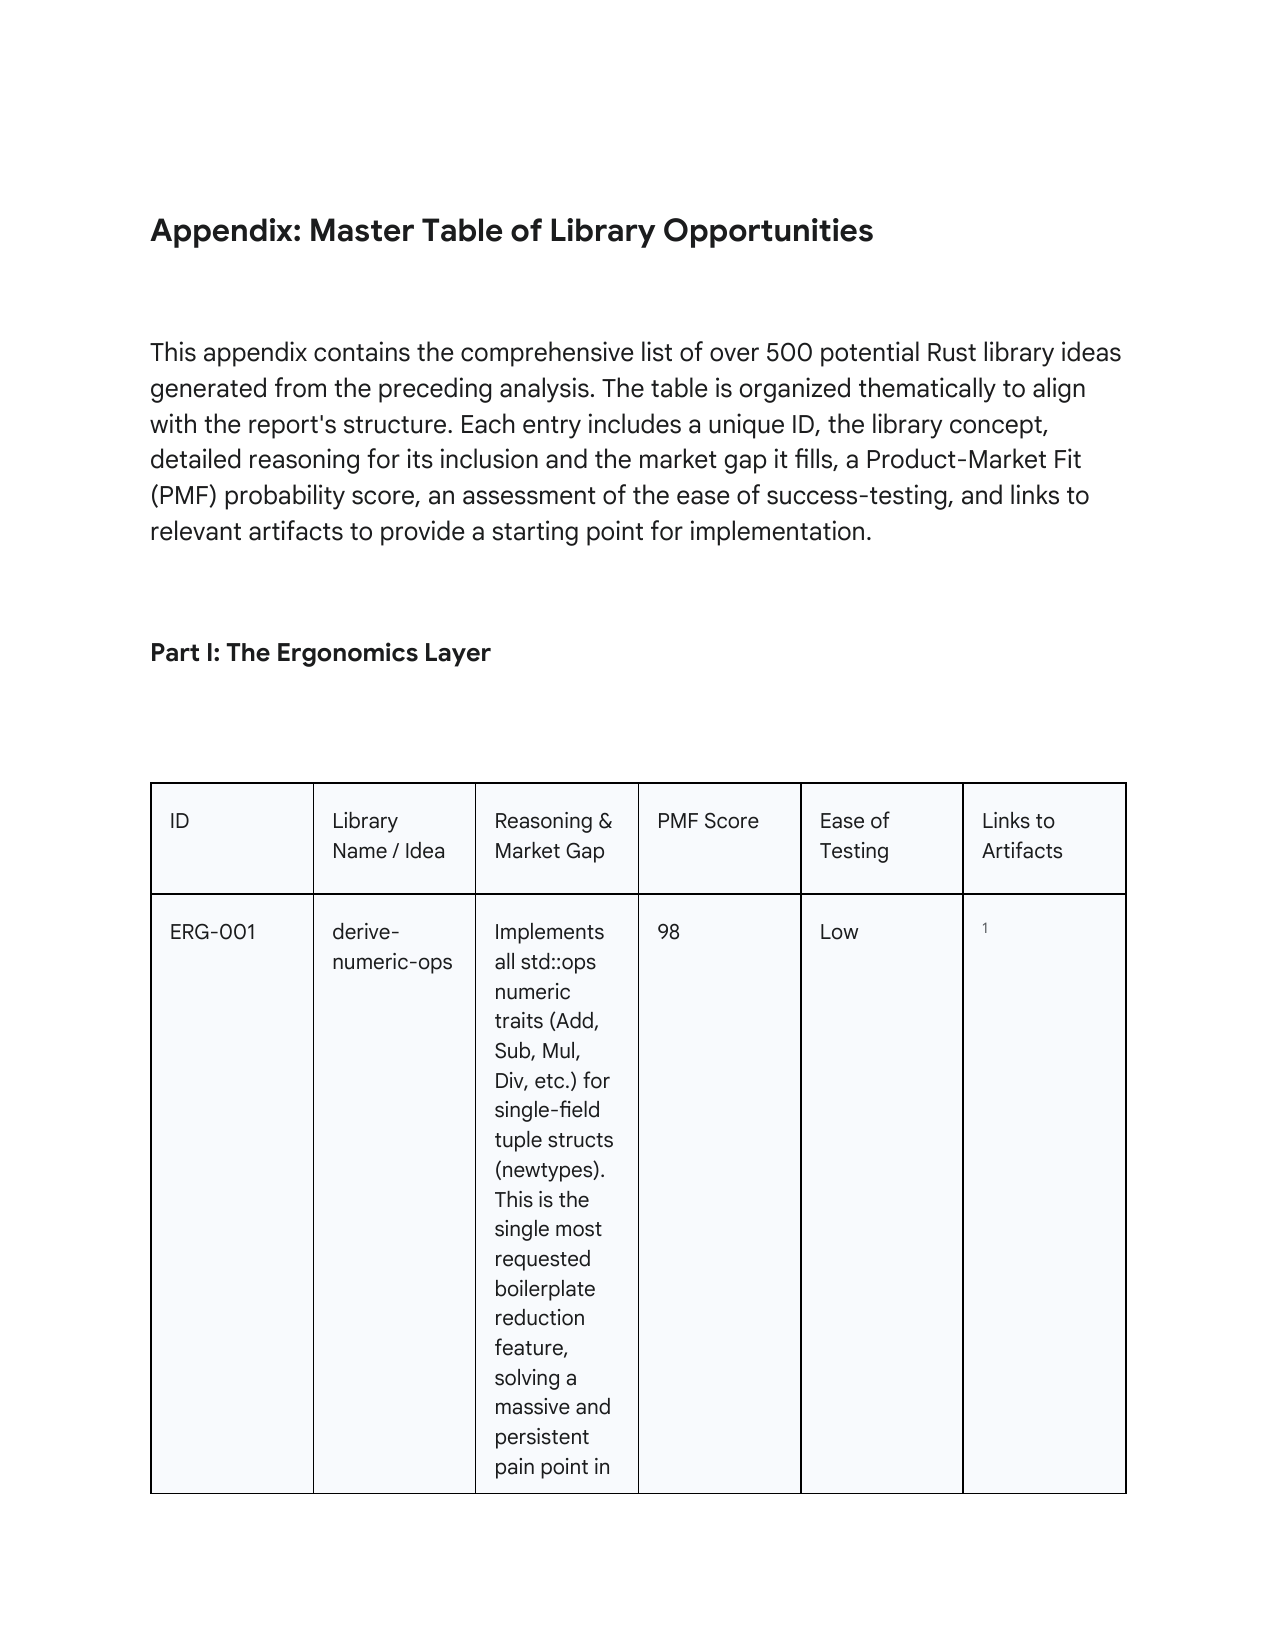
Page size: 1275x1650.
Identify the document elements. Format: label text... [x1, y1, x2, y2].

table_cell 98 [639, 895, 800, 1493]
table_header Reasoning & Market Gap [476, 784, 638, 893]
table_header ID [152, 784, 313, 893]
table_cell Low [802, 895, 962, 1493]
table_cell derive-numeric-ops [314, 895, 475, 1493]
table_cell ERG-001 [152, 895, 313, 1493]
subtitle Part I: The Ergonomics Layer [150, 637, 1125, 669]
table_header Ease of Testing [802, 784, 962, 893]
table_cell 1 [964, 895, 1125, 1493]
table_header Library Name / Idea [314, 784, 475, 893]
table_header PMF Score [639, 784, 800, 893]
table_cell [476, 895, 638, 1493]
text This appendix contains the comprehensive list of over 500 potential Rust library ideas generated from the preceding analysis. The table is organized thematically to align with the report's structure. Each entry includes a unique ID, the library concept, detailed reasoning for its inclusion and the market gap it fills, a Product-Market Fit (PMF) probability score, an assessment of the ease of success-testing, and links to relevant artifacts to provide a starting point for implementation. [150, 337, 1125, 547]
table_header Links to Artifacts [964, 784, 1125, 893]
subtitle Appendix: Master Table of Library Opportunities [150, 211, 1125, 250]
